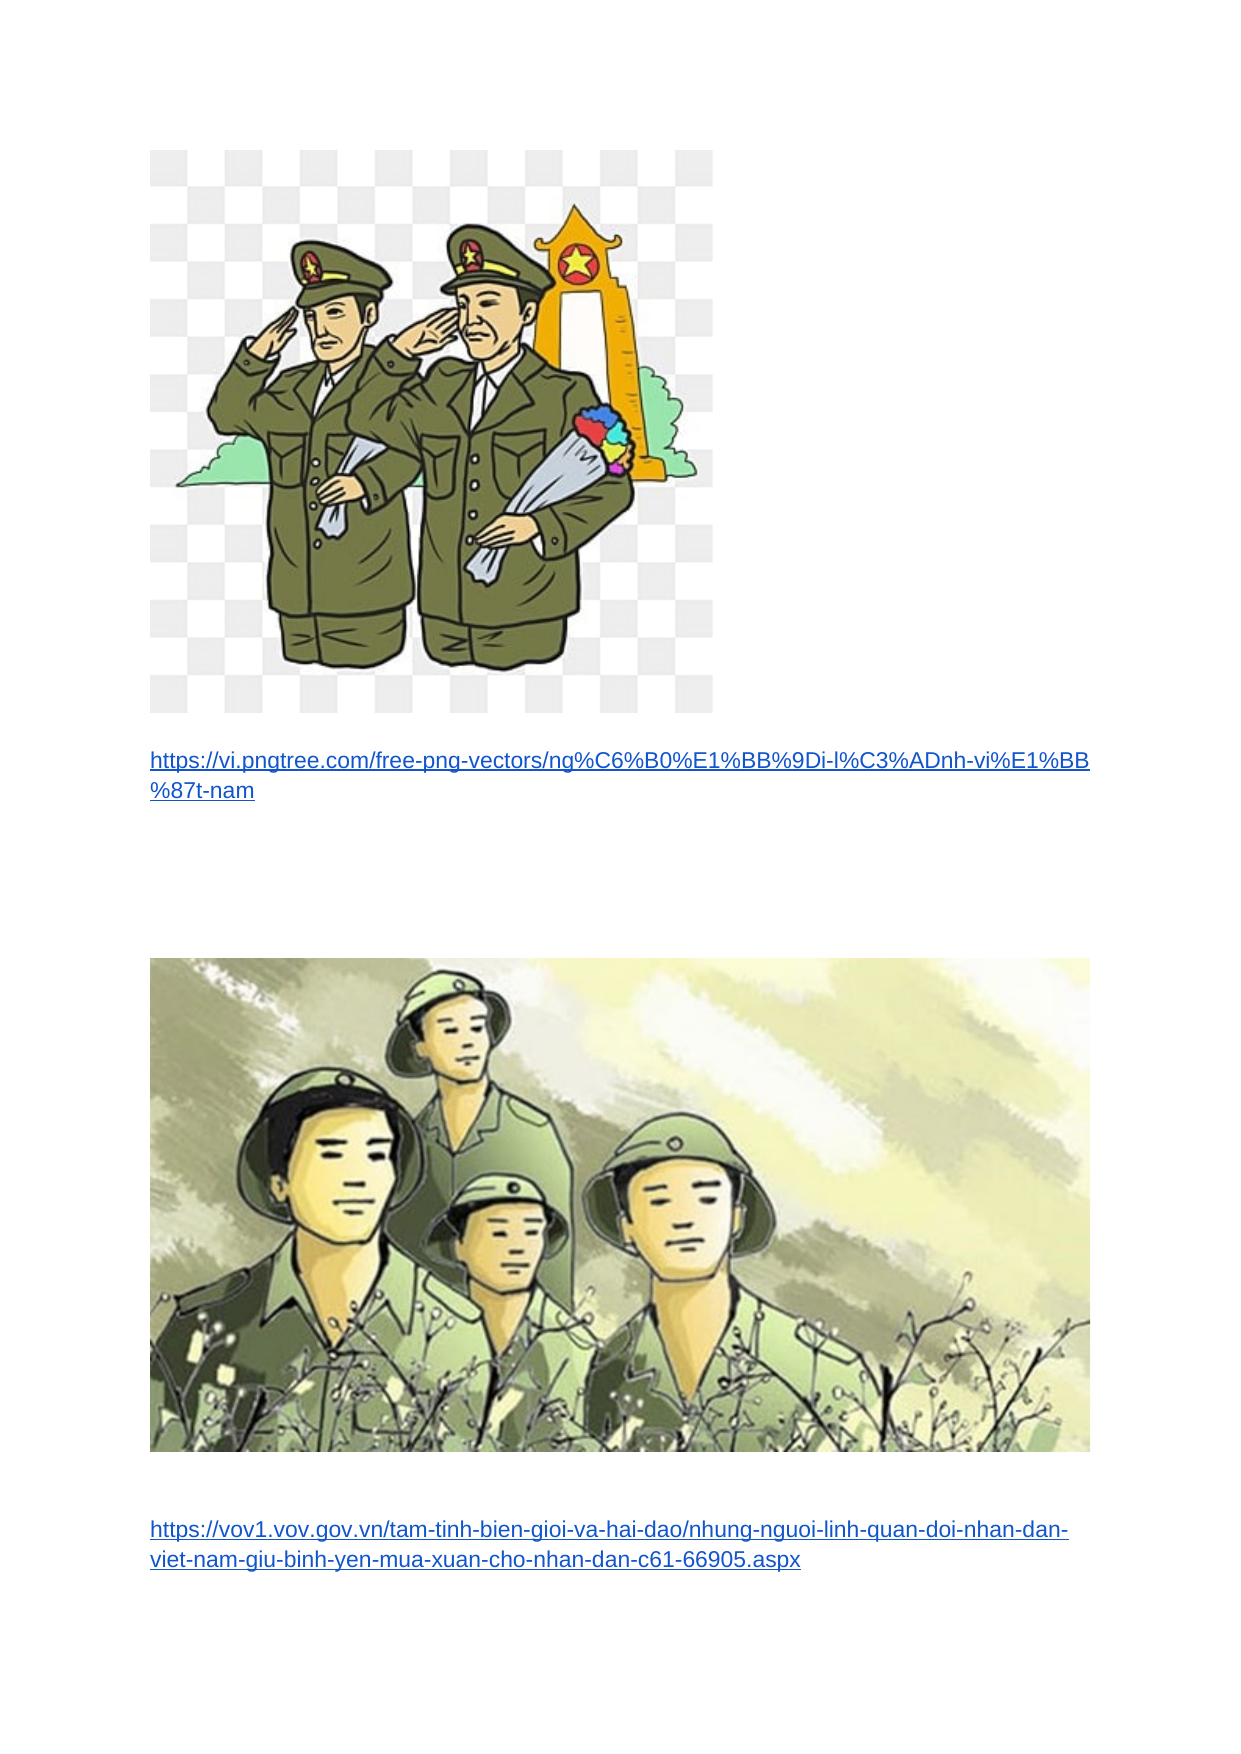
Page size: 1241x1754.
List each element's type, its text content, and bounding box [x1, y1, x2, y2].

picture [150, 150, 713, 713]
text https://vi.pngtree.com/free-png-vectors/ng%C6%B0%E1%BB%9Di-l%C3%ADnh-vi%E1%BB%87t-nam [150, 747, 1090, 769]
picture [150, 958, 1091, 1452]
text https://vi.pngtree.com/free-png-vectors/ng%C6%B0%E1%BB%9Di-l%C3%ADnh-vi%E1%BB%87t-nam [150, 771, 1090, 803]
text https://vov1.vov.gov.vn/tam-tinh-bien-gioi-va-hai-dao/nhung-nguoi-linh-quan-doi-nhan-dan-viet-nam-giu-binh-yen-mua-xuan-cho-nhan-dan-c61-66905.aspx [150, 1516, 1090, 1573]
